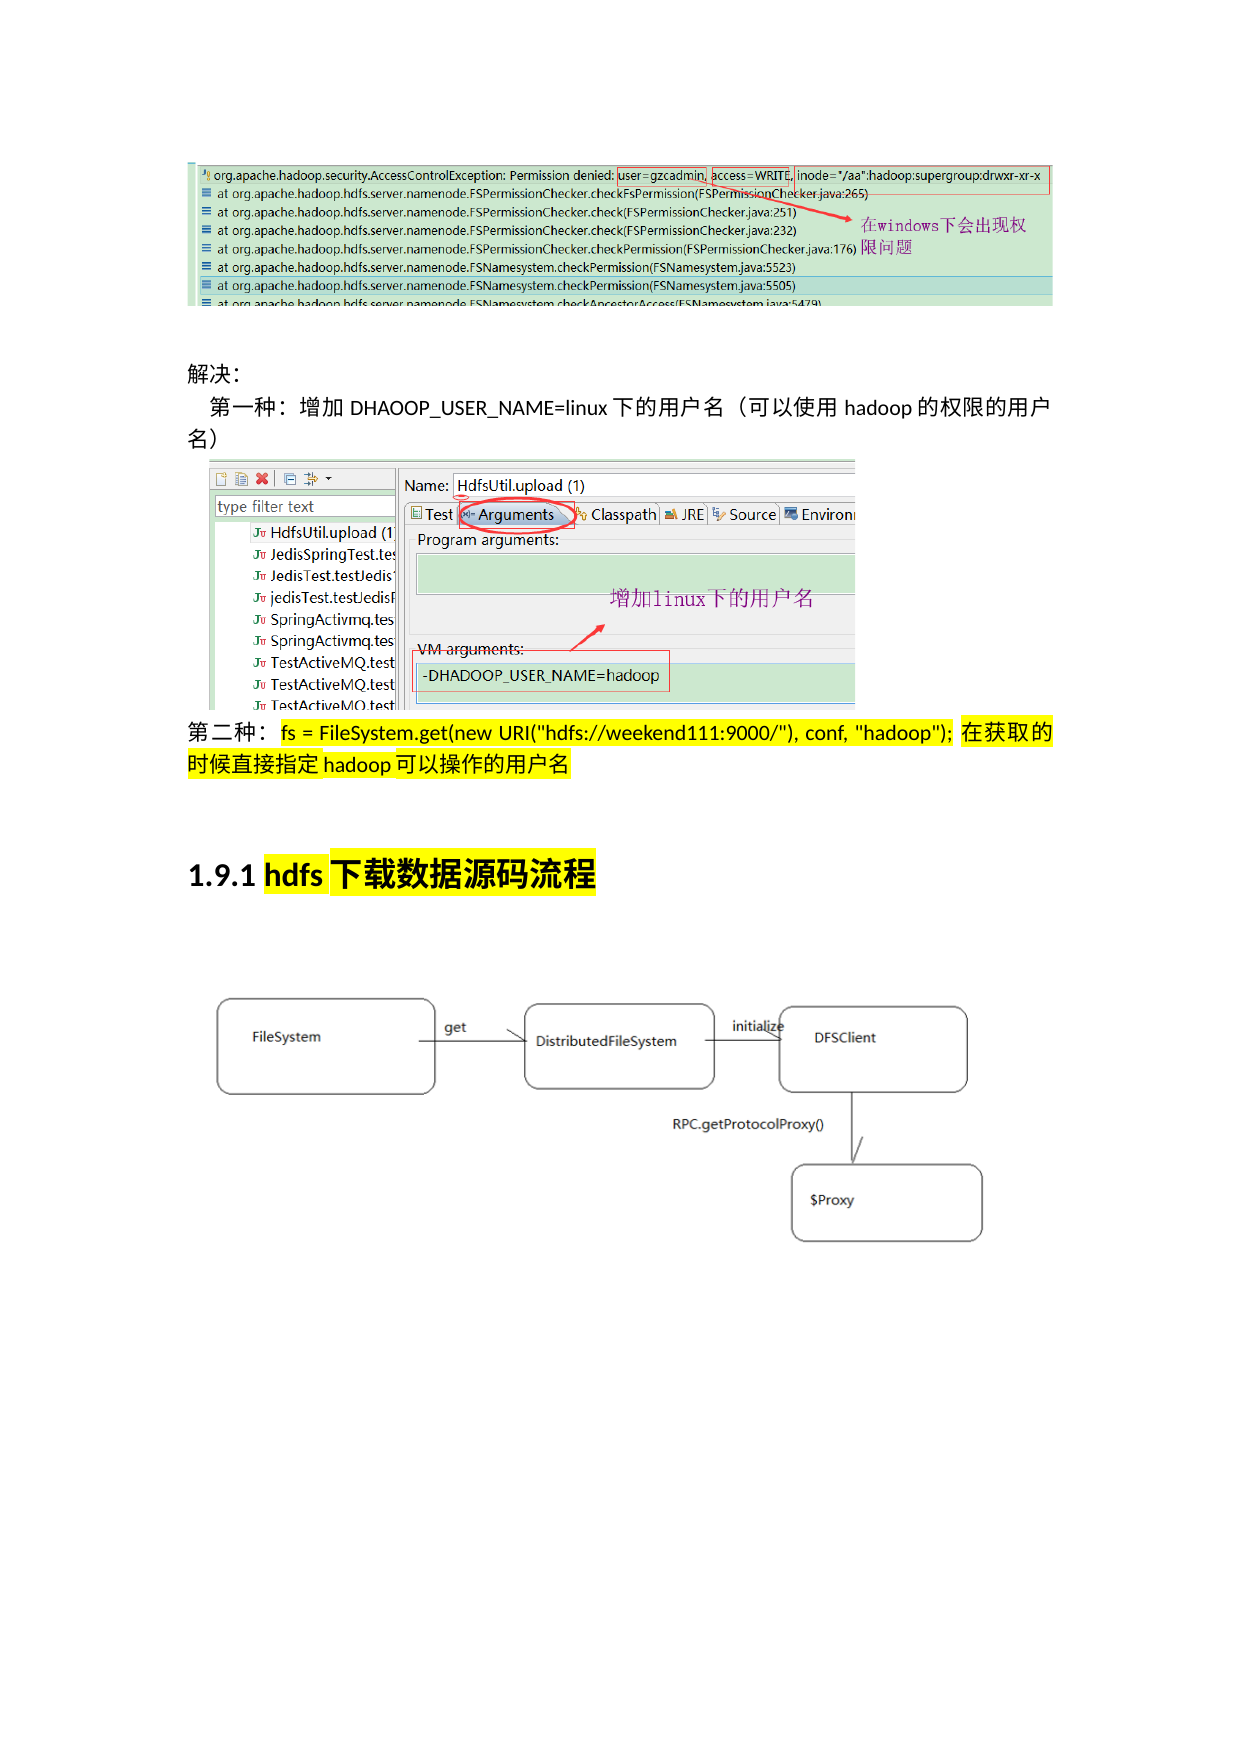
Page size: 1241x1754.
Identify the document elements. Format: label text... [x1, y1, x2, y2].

text 第一种：增加DHAOOP_USER_NAME=linux下的用户名（可以使用hadoop的权限的用户名） [187, 389, 1053, 454]
text 解决： [187, 357, 1053, 389]
picture [187, 966, 1053, 1276]
picture [187, 162, 1053, 306]
subtitle 1.9.1 hdfs下载数据源码流程 [187, 839, 1053, 904]
picture [209, 459, 855, 710]
